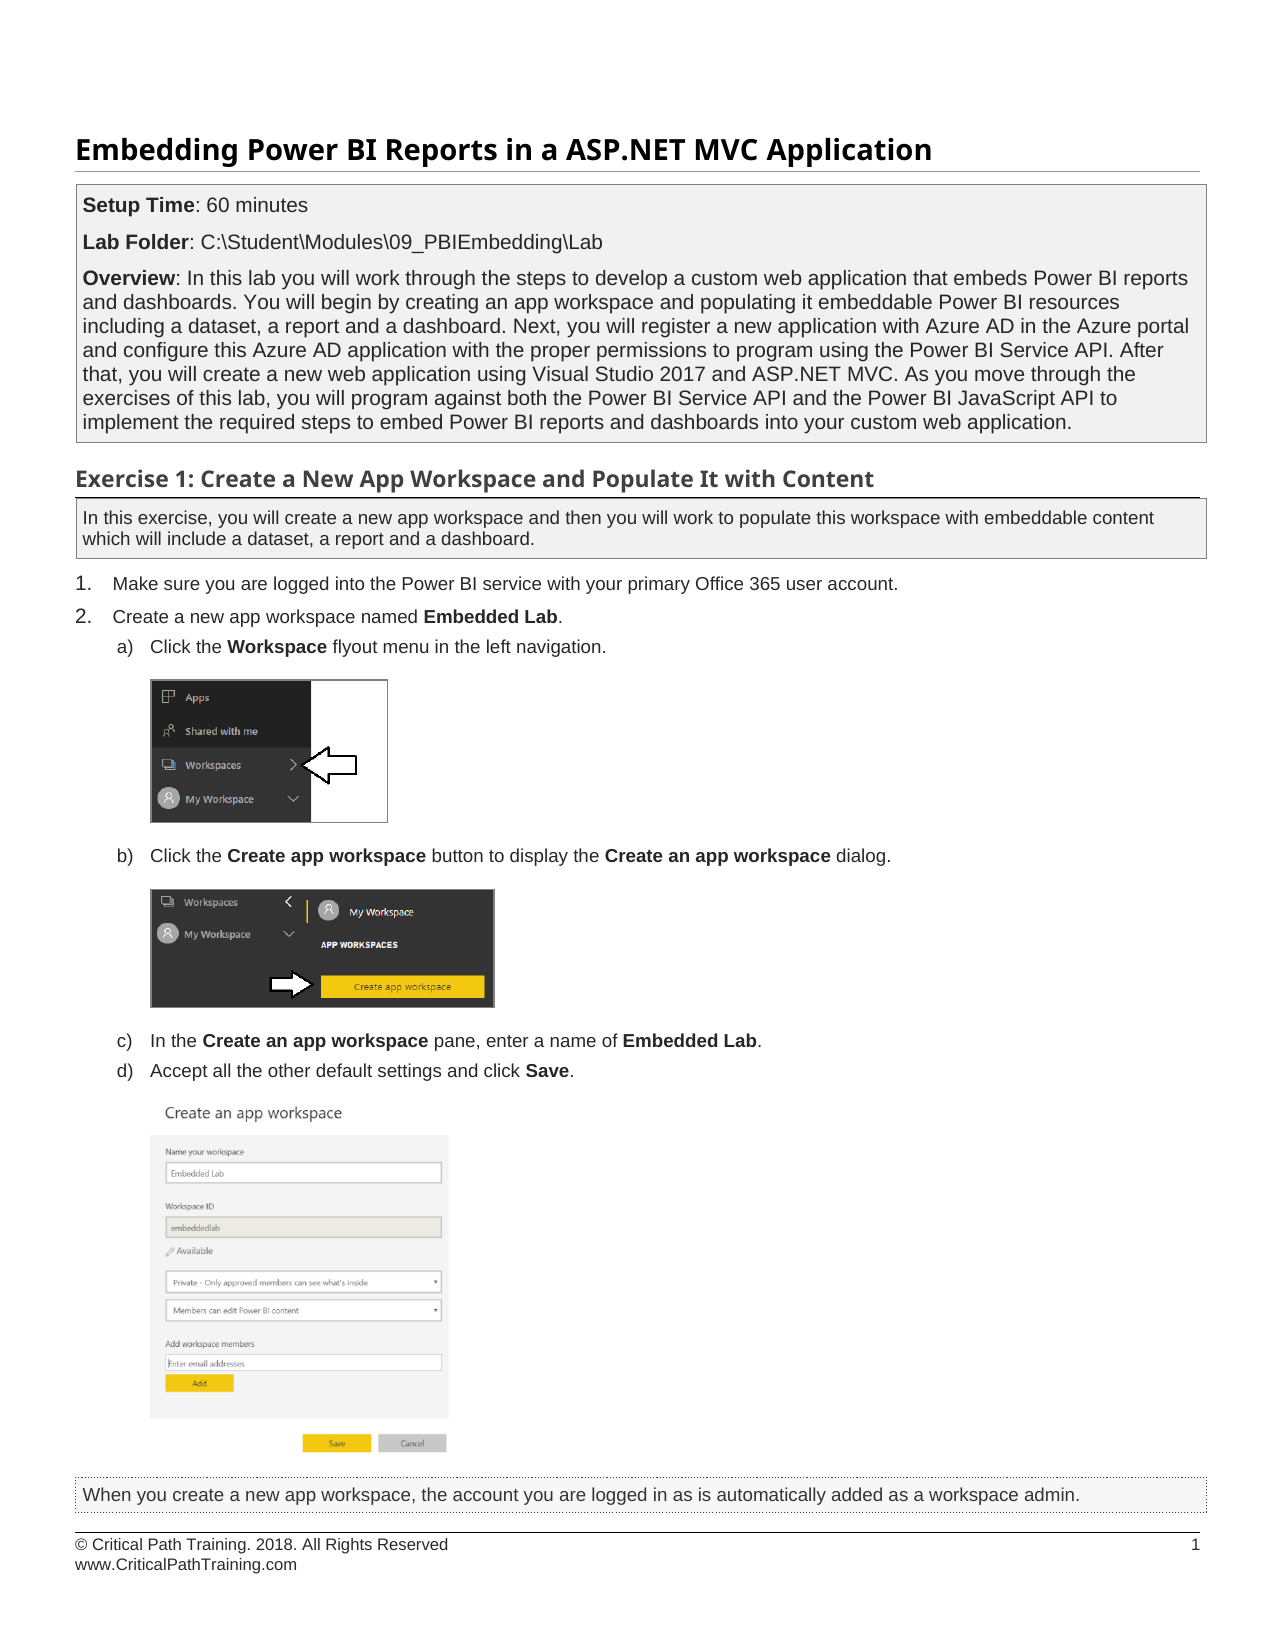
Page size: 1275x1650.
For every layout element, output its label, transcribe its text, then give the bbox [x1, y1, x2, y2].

text Setup Time: 60 minutes [77, 185, 1206, 217]
text In the Create an app workspace pane, enter a name of Embedded Lab. [117, 1030, 1200, 1052]
text Accept all the other default settings and click Save. [117, 1060, 1200, 1082]
text Click the Workspace flyout menu in the left navigation. [117, 636, 1200, 657]
text Click the Create app workspace button to display the Create an app workspace dialog. [117, 845, 1200, 867]
text Overview: In this lab you will work through the steps to develop a custom web application that embeds Power BI reports and dashboards. You will begin by creating an app workspace and populating it embeddable Power BI resources including a dataset, a report and a dashboard. Next, you will register a new application with Azure AD in the Azure portal and configure this Azure AD application with the proper permissions to program using the Power BI Service API. After that, you will create a new web application using Visual Studio 2017 and ASP.NET MVC. As you move through the exercises of this lab, you will program against both the Power BI Service API and the Power BI JavaScript API to implement the required steps to embed Power BI reports and dashboards into your custom web application. [77, 257, 1206, 442]
text When you create a new app workspace, the account you are logged in as is automatically added as a workspace admin. [75, 1477, 1207, 1513]
subtitle Embedding Power BI Reports in a ASP.NET MVC Application [75, 129, 1200, 171]
text In this exercise, you will create a new app workspace and then you will work to populate this workspace with embeddable content which will include a dataset, a report and a dashboard. [77, 499, 1206, 558]
picture [152, 890, 493, 1007]
picture [150, 1103, 449, 1455]
picture [152, 681, 387, 822]
list Make sure you are logged into the Power BI service with your primary Office 365 user account. [75, 571, 1200, 595]
subtitle Exercise 1: Create a New App Workspace and Populate It with Content [75, 463, 1200, 497]
text Create a new app workspace named Embedded Lab. [75, 603, 1200, 627]
text Lab Folder: C:\Student\Modules\09_PBIEmbedding\Lab [77, 221, 1206, 253]
